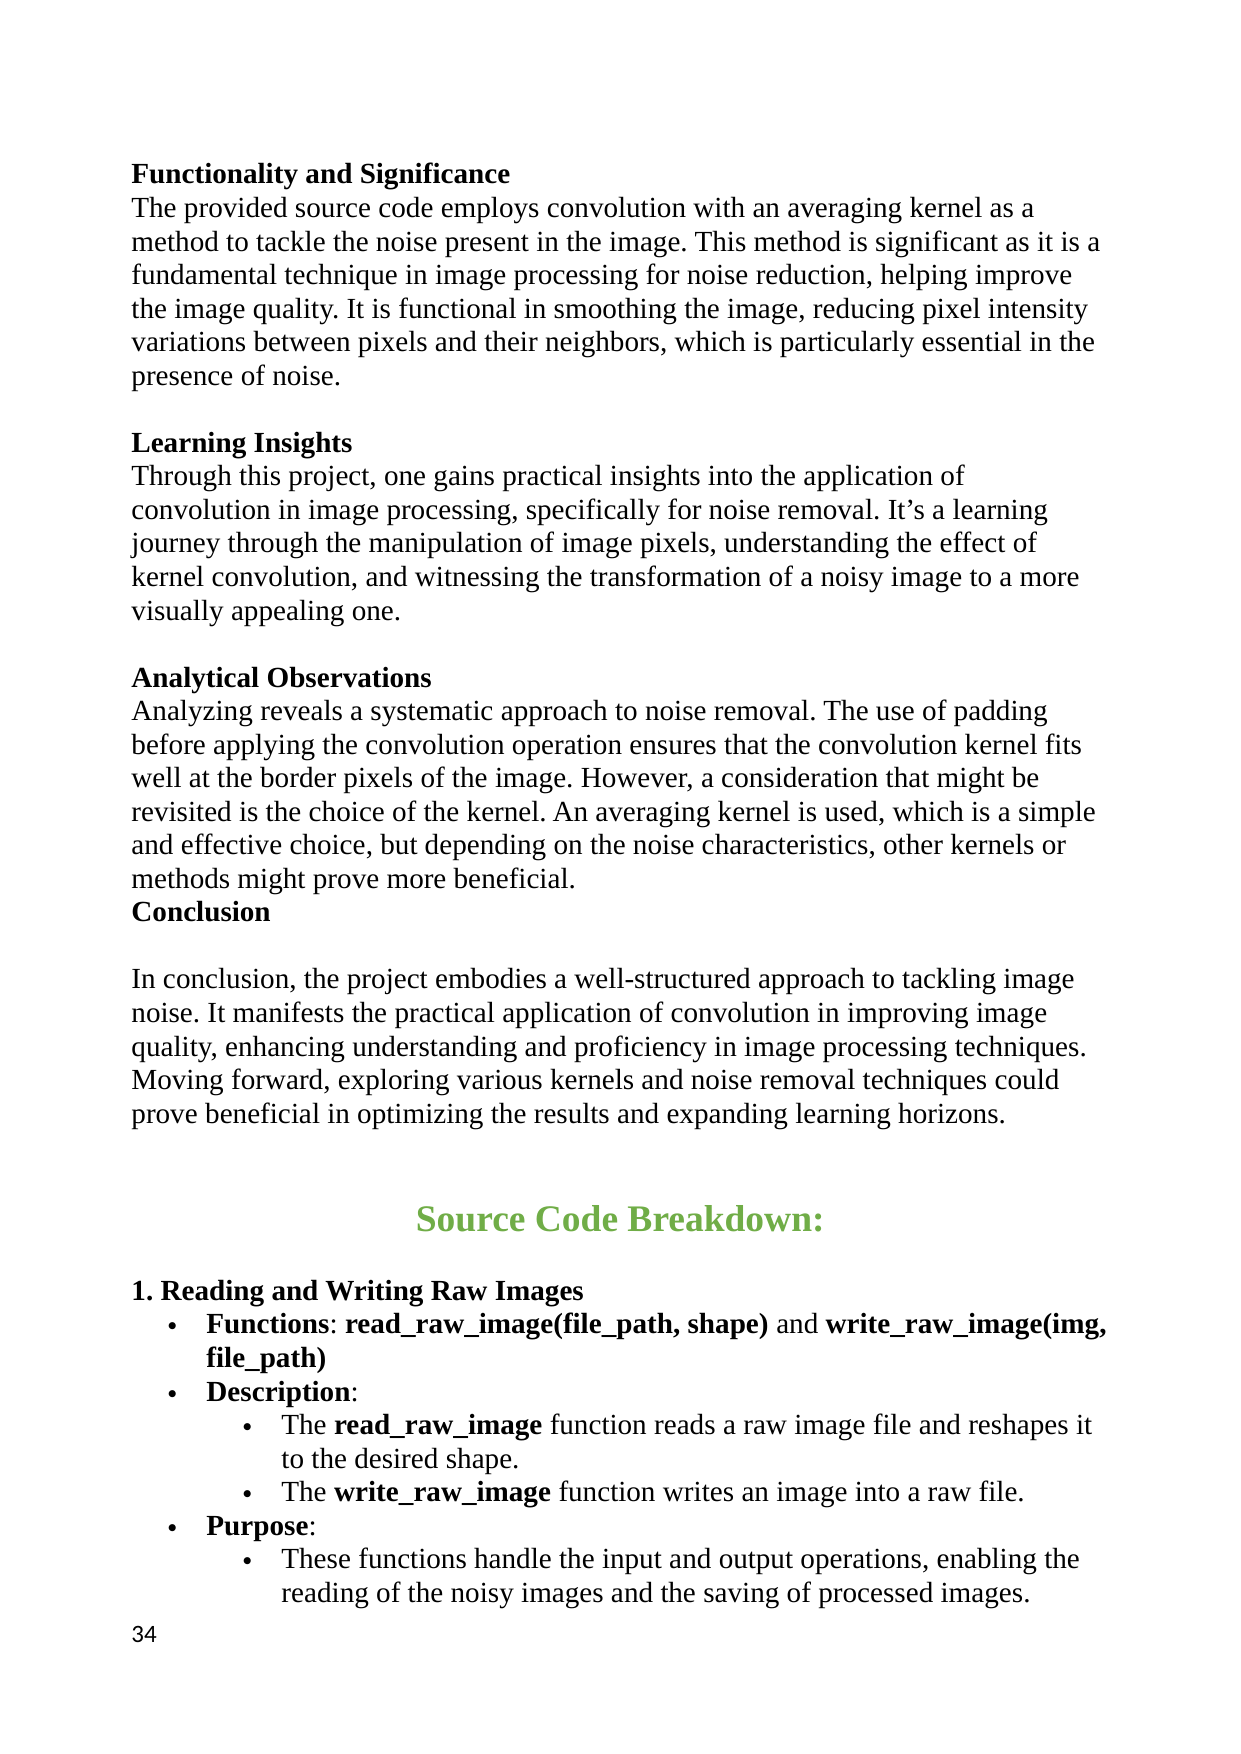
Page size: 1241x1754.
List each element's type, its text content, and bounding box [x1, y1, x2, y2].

list Purpose: [169, 1508, 1109, 1541]
text Analytical Observations [131, 660, 1109, 693]
text In conclusion, the project embodies a well-structured approach to tackling image noise. It manifests the practical application of convolution in improving image quality, enhancing understanding and proficiency in image processing techniques. Moving forward, exploring various kernels and noise removal techniques could prove beneficial in optimizing the results and expanding learning horizons. [131, 962, 1109, 1129]
text Functionality and Significance [131, 157, 1109, 190]
list The read_raw_image function reads a raw image file and reshapes it to the desired shape. [244, 1407, 1109, 1474]
text Learning Insights [131, 425, 1109, 458]
text Analyzing reveals a systematic approach to noise removal. The use of padding before applying the convolution operation ensures that the convolution kernel fits well at the border pixels of the image. However, a consideration that might be revisited is the choice of the kernel. An averaging kernel is used, which is a simple and effective choice, but depending on the noise characteristics, other kernels or methods might prove more beneficial. [131, 693, 1109, 894]
text Source Code Breakdown: [131, 1196, 1109, 1239]
list These functions handle the input and output operations, enabling the reading of the noisy images and the saving of processed images. [244, 1541, 1109, 1608]
text The provided source code employs convolution with an averaging kernel as a method to tackle the noise present in the image. This method is significant as it is a fundamental technique in image processing for noise reduction, helping improve the image quality. It is functional in smoothing the image, reducing pixel intensity variations between pixels and their neighbors, which is particularly essential in the presence of noise. [131, 190, 1109, 391]
text 1. Reading and Writing Raw Images [131, 1239, 1109, 1307]
text Through this project, one gains practical insights into the application of convolution in image processing, specifically for noise removal. It’s a learning journey through the manipulation of image pixels, understanding the effect of kernel convolution, and witnessing the transformation of a noisy image to a more visually appealing one. [131, 458, 1109, 626]
text Conclusion [131, 894, 1109, 928]
list Functions: read_raw_image(file_path, shape) and write_raw_image(img, file_path) [169, 1307, 1109, 1374]
list Description: [169, 1374, 1109, 1407]
list The write_raw_image function writes an image into a raw file. [244, 1474, 1109, 1508]
